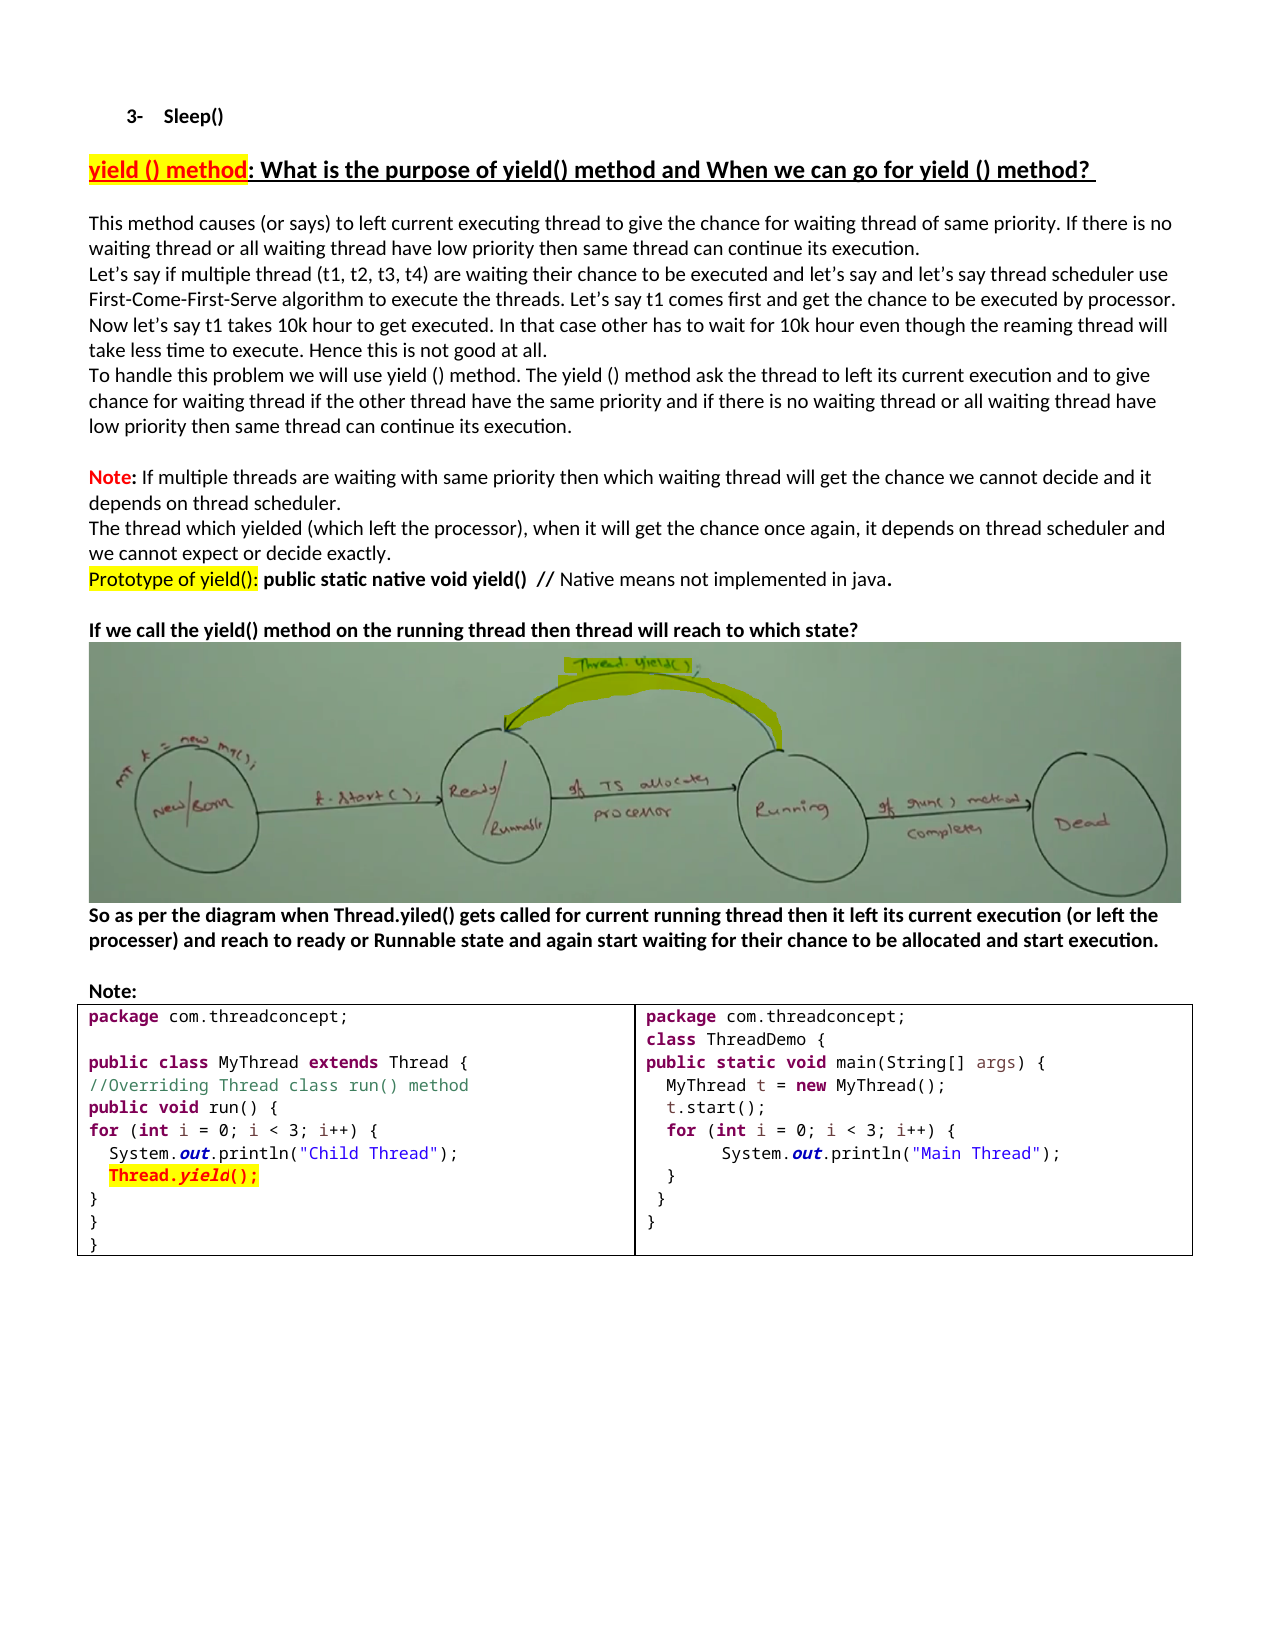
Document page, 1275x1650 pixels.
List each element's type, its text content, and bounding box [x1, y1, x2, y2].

text The thread which yielded (which left the processor), when it will get the chance once again, it depends on thread scheduler and we cannot expect or decide exactly. [89, 515, 1181, 566]
table_header package com.threadconcept; class ThreadDemo { public static void main(String[] args) { MyThread t = new MyThread(); t.start(); for (int i = 0; i < 3; i++) { System.out.println("Main Thread"); } } } [636, 1005, 1192, 1255]
text Note: If multiple threads are waiting with same priority then which waiting thread will get the chance we cannot decide and it depends on thread scheduler. [89, 464, 1181, 515]
table_header package com.threadconcept; public class MyThread extends Thread { //Overriding Thread class run() method public void run() { for (int i = 0; i < 3; i++) { System.out.println("Child Thread"); Thread.yield(); } } } [78, 1005, 634, 1255]
text Note: [89, 978, 1181, 1004]
text So as per the diagram when Thread.yiled() gets called for current running thread then it left its current execution (or left the processer) and reach to ready or Runnable state and again start waiting for their chance to be allocated and start execution. [89, 903, 1181, 953]
picture [88, 642, 1182, 903]
text Let’s say if multiple thread (t1, t2, t3, t4) are waiting their chance to be executed and let’s say and let’s say thread scheduler use First-Come-First-Serve algorithm to execute the threads. Let’s say t1 comes first and get the chance to be executed by processor. Now let’s say t1 takes 10k hour to get executed. In that case other has to wait for 10k hour even though the reaming thread will take less time to execute. Hence this is not good at all. [89, 261, 1181, 363]
text If we call the yield() method on the running thread then thread will reach to which state? [89, 617, 1181, 642]
text To handle this problem we will use yield () method. The yield () method ask the thread to left its current execution and to give chance for waiting thread if the other thread have the same priority and if there is no waiting thread or all waiting thread have low priority then same thread can continue its execution. [89, 363, 1181, 439]
list Sleep() [126, 103, 1181, 129]
text This method causes (or says) to left current executing thread to give the chance for waiting thread of same priority. If there is no waiting thread or all waiting thread have low priority then same thread can continue its execution. [89, 210, 1181, 261]
text yield () method: What is the purpose of yield() method and When we can go for yield () method? [248, 154, 1181, 185]
text Prototype of yield(): public static native void yield() // Native means not implemented in java. [258, 566, 1181, 591]
